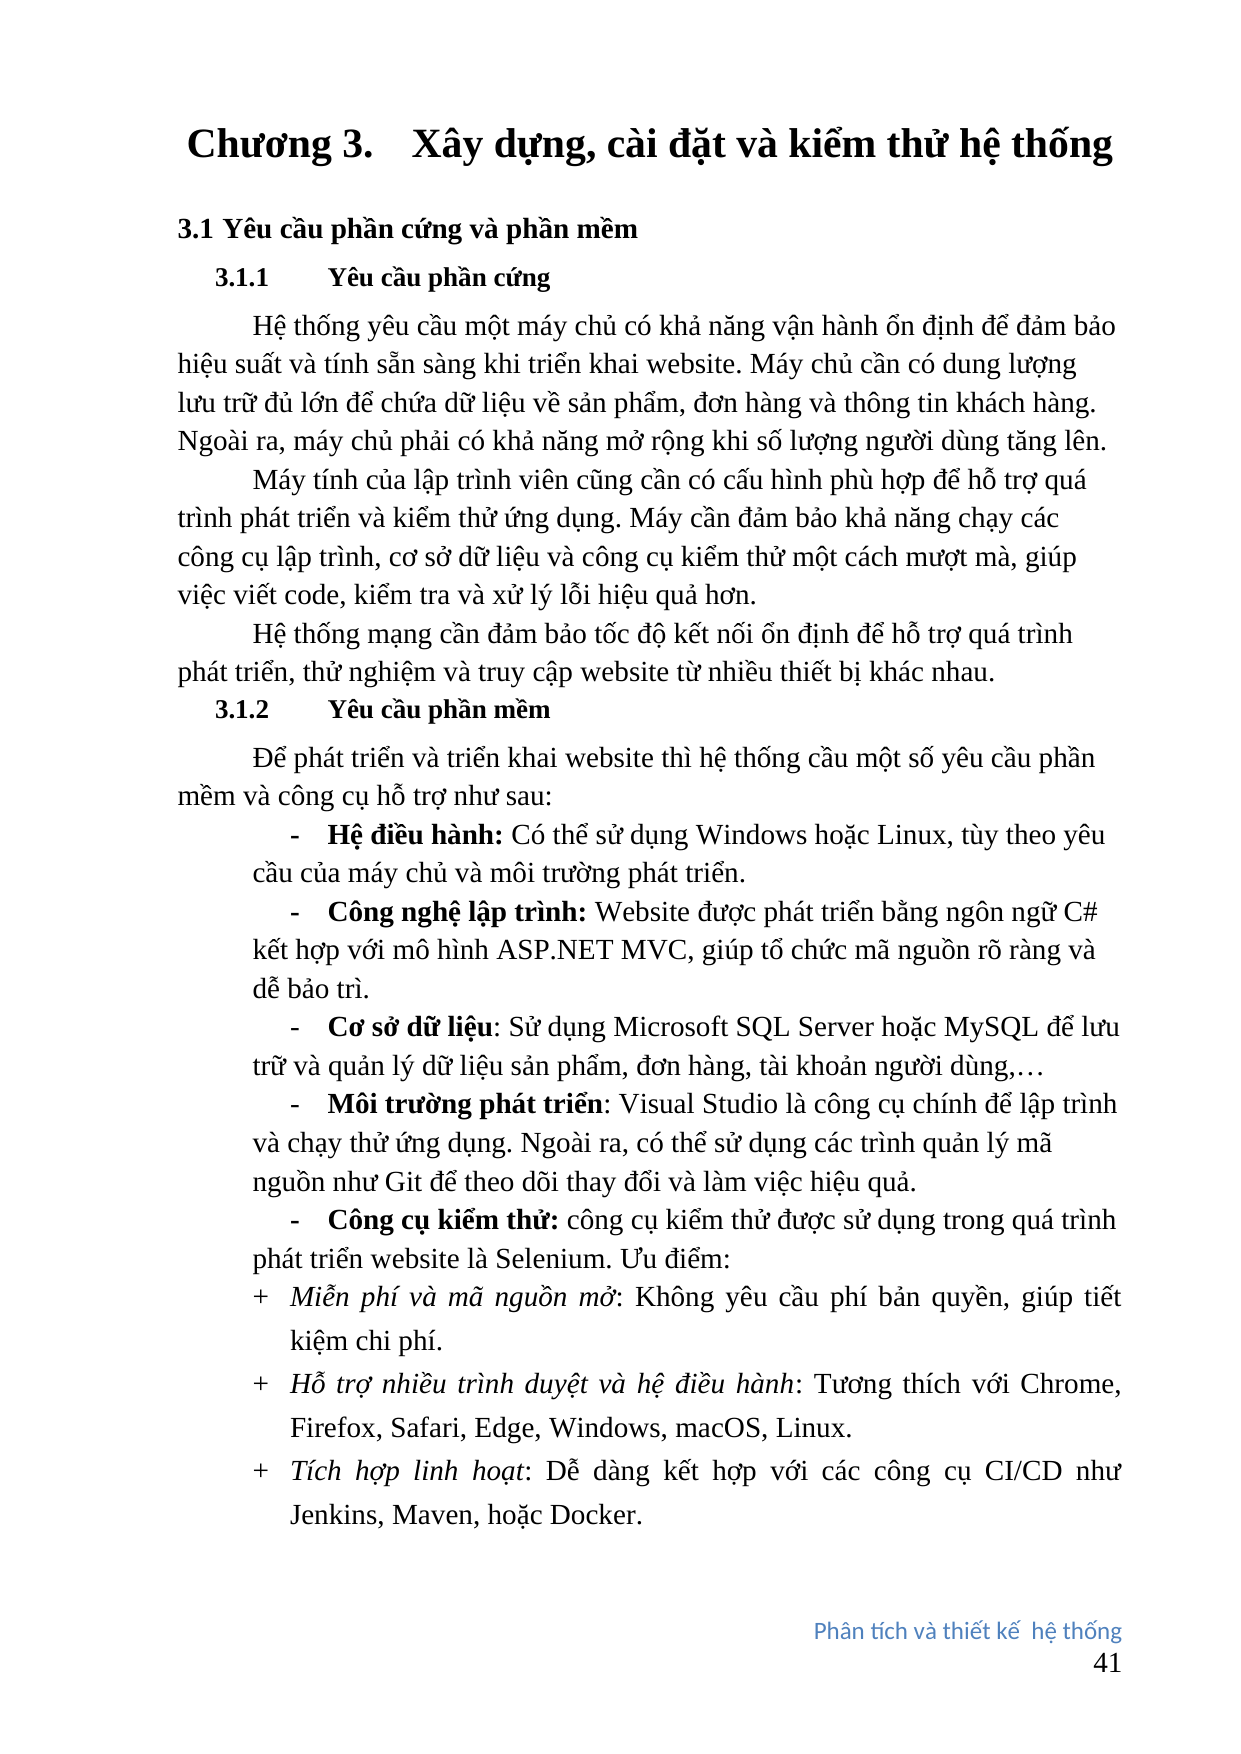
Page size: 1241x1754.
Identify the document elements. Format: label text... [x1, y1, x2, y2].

list Hệ điều hành: Có thể sử dụng Windows hoặc Linux, tùy theo yêu cầu của máy chủ và môi trường phát triển. [252, 817, 1122, 889]
subtitle Yêu cầu phần cứng [215, 261, 1122, 292]
subtitle Xây dựng, cài đặt và kiểm thử hệ thống [177, 118, 1122, 166]
text Để phát triển và triển khai website thì hệ thống cầu một số yêu cầu phần mềm và công cụ hỗ trợ như sau: [177, 740, 1122, 812]
list Tích hợp linh hoạt: Dễ dàng kết hợp với các công cụ CI/CD như Jenkins, Maven, hoặc Docker. [252, 1453, 1122, 1531]
subtitle Yêu cầu phần cứng và phần mềm [177, 211, 1122, 244]
text Máy tính của lập trình viên cũng cần có cấu hình phù hợp để hỗ trợ quá trình phát triển và kiểm thử ứng dụng. Máy cần đảm bảo khả năng chạy các công cụ lập trình, cơ sở dữ liệu và công cụ kiểm thử một cách mượt mà, giúp việc viết code, kiểm tra và xử lý lỗi hiệu quả hơn. [177, 462, 1122, 611]
text Hệ thống yêu cầu một máy chủ có khả năng vận hành ổn định để đảm bảo hiệu suất và tính sẵn sàng khi triển khai website. Máy chủ cần có dung lượng lưu trữ đủ lớn để chứa dữ liệu về sản phẩm, đơn hàng và thông tin khách hàng. Ngoài ra, máy chủ phải có khả năng mở rộng khi số lượng người dùng tăng lên. [177, 308, 1122, 457]
list Công cụ kiểm thử: công cụ kiểm thử được sử dụng trong quá trình phát triển website là Selenium. Ưu điểm: [252, 1202, 1122, 1274]
list Công nghệ lập trình: Website được phát triển bằng ngôn ngữ C# kết hợp với mô hình ASP.NET MVC, giúp tổ chức mã nguồn rõ ràng và dễ bảo trì. [252, 894, 1122, 1004]
list Miễn phí và mã nguồn mở: Không yêu cầu phí bản quyền, giúp tiết kiệm chi phí. [252, 1279, 1122, 1356]
list Cơ sở dữ liệu: Sử dụng Microsoft SQL Server hoặc MySQL để lưu trữ và quản lý dữ liệu sản phẩm, đơn hàng, tài khoản người dùng,… [252, 1009, 1122, 1082]
subtitle Yêu cầu phần mềm [215, 693, 1122, 724]
text Hệ thống mạng cần đảm bảo tốc độ kết nối ổn định để hỗ trợ quá trình phát triển, thử nghiệm và truy cập website từ nhiều thiết bị khác nhau. [177, 616, 1122, 688]
list Môi trường phát triển: Visual Studio là công cụ chính để lập trình và chạy thử ứng dụng. Ngoài ra, có thể sử dụng các trình quản lý mã nguồn như Git để theo dõi thay đổi và làm việc hiệu quả. [252, 1087, 1122, 1197]
list Hỗ trợ nhiều trình duyệt và hệ điều hành: Tương thích với Chrome, Firefox, Safari, Edge, Windows, macOS, Linux. [252, 1366, 1122, 1443]
